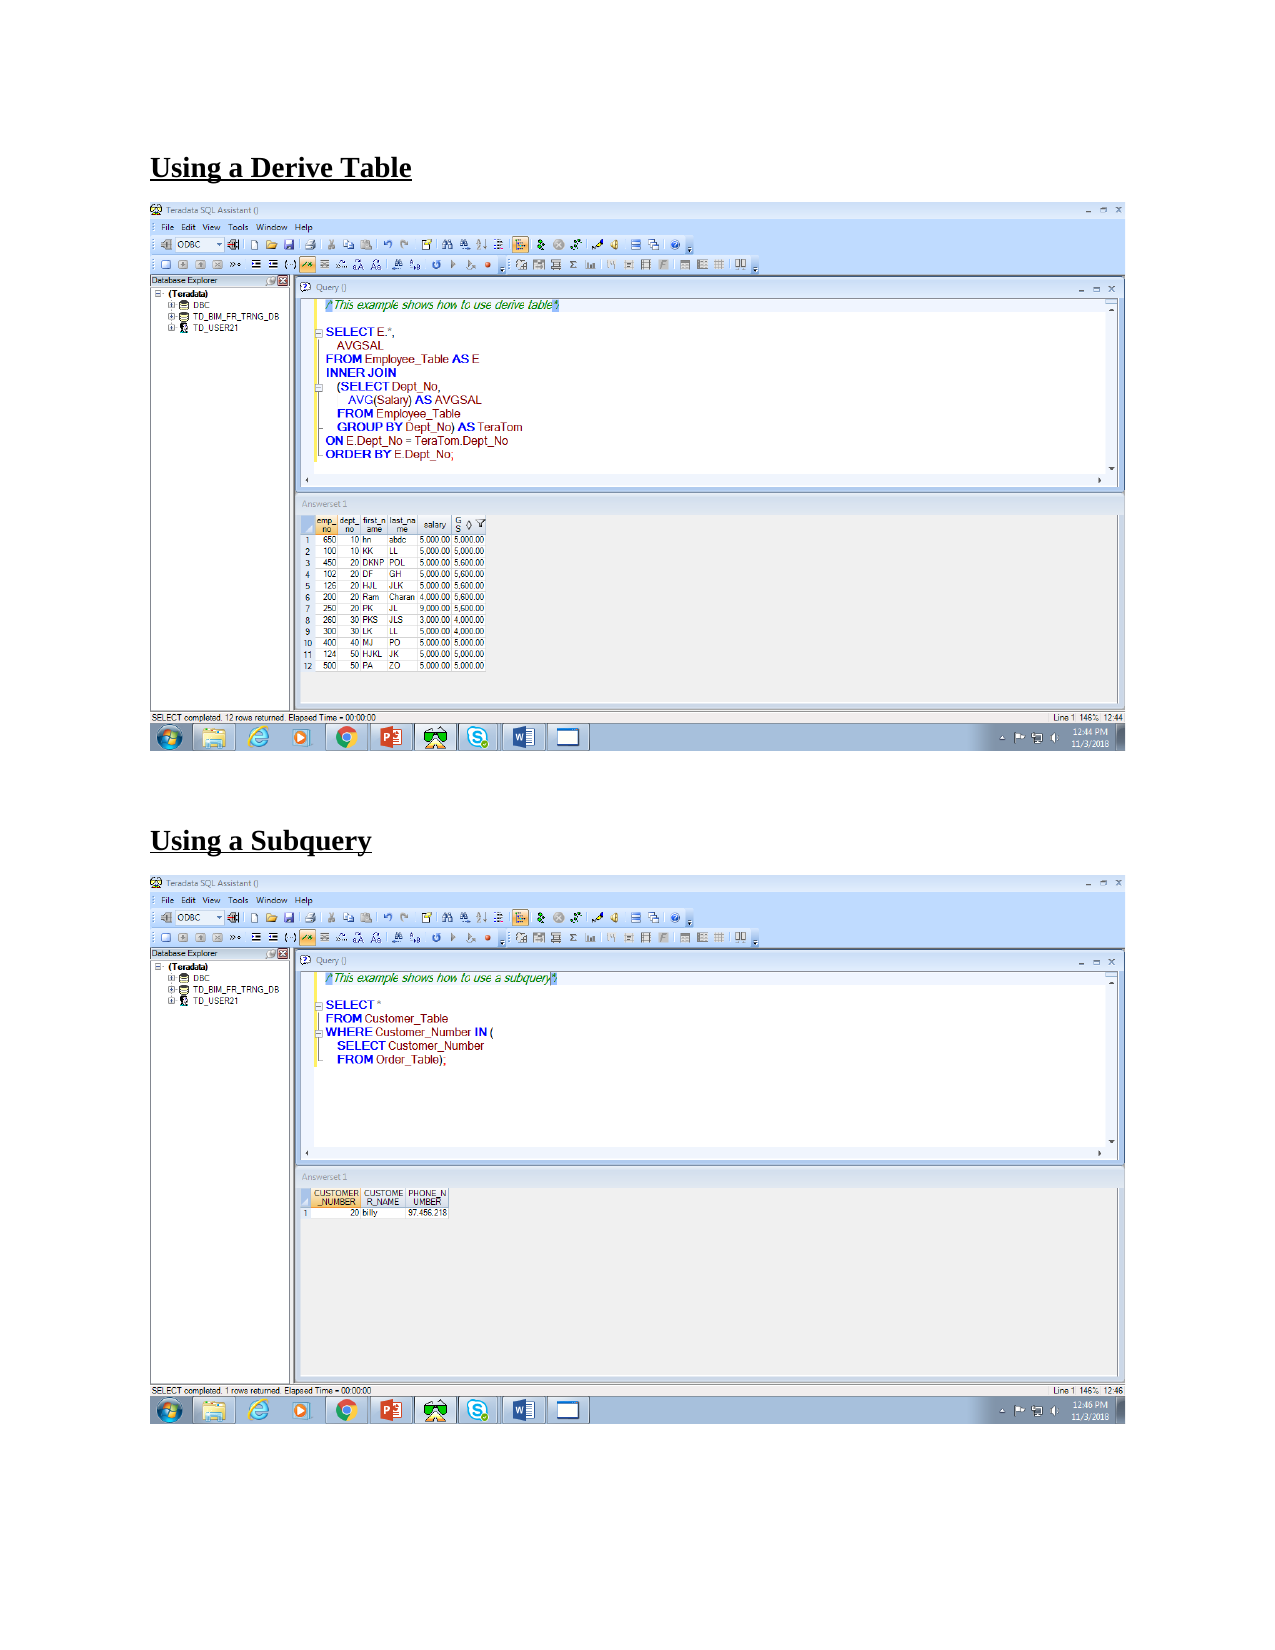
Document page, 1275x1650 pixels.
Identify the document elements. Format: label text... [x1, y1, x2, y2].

picture [150, 202, 1125, 751]
text Using a Derive Table [150, 150, 1125, 183]
picture [150, 875, 1125, 1424]
text Using a Subquery [150, 823, 1125, 856]
